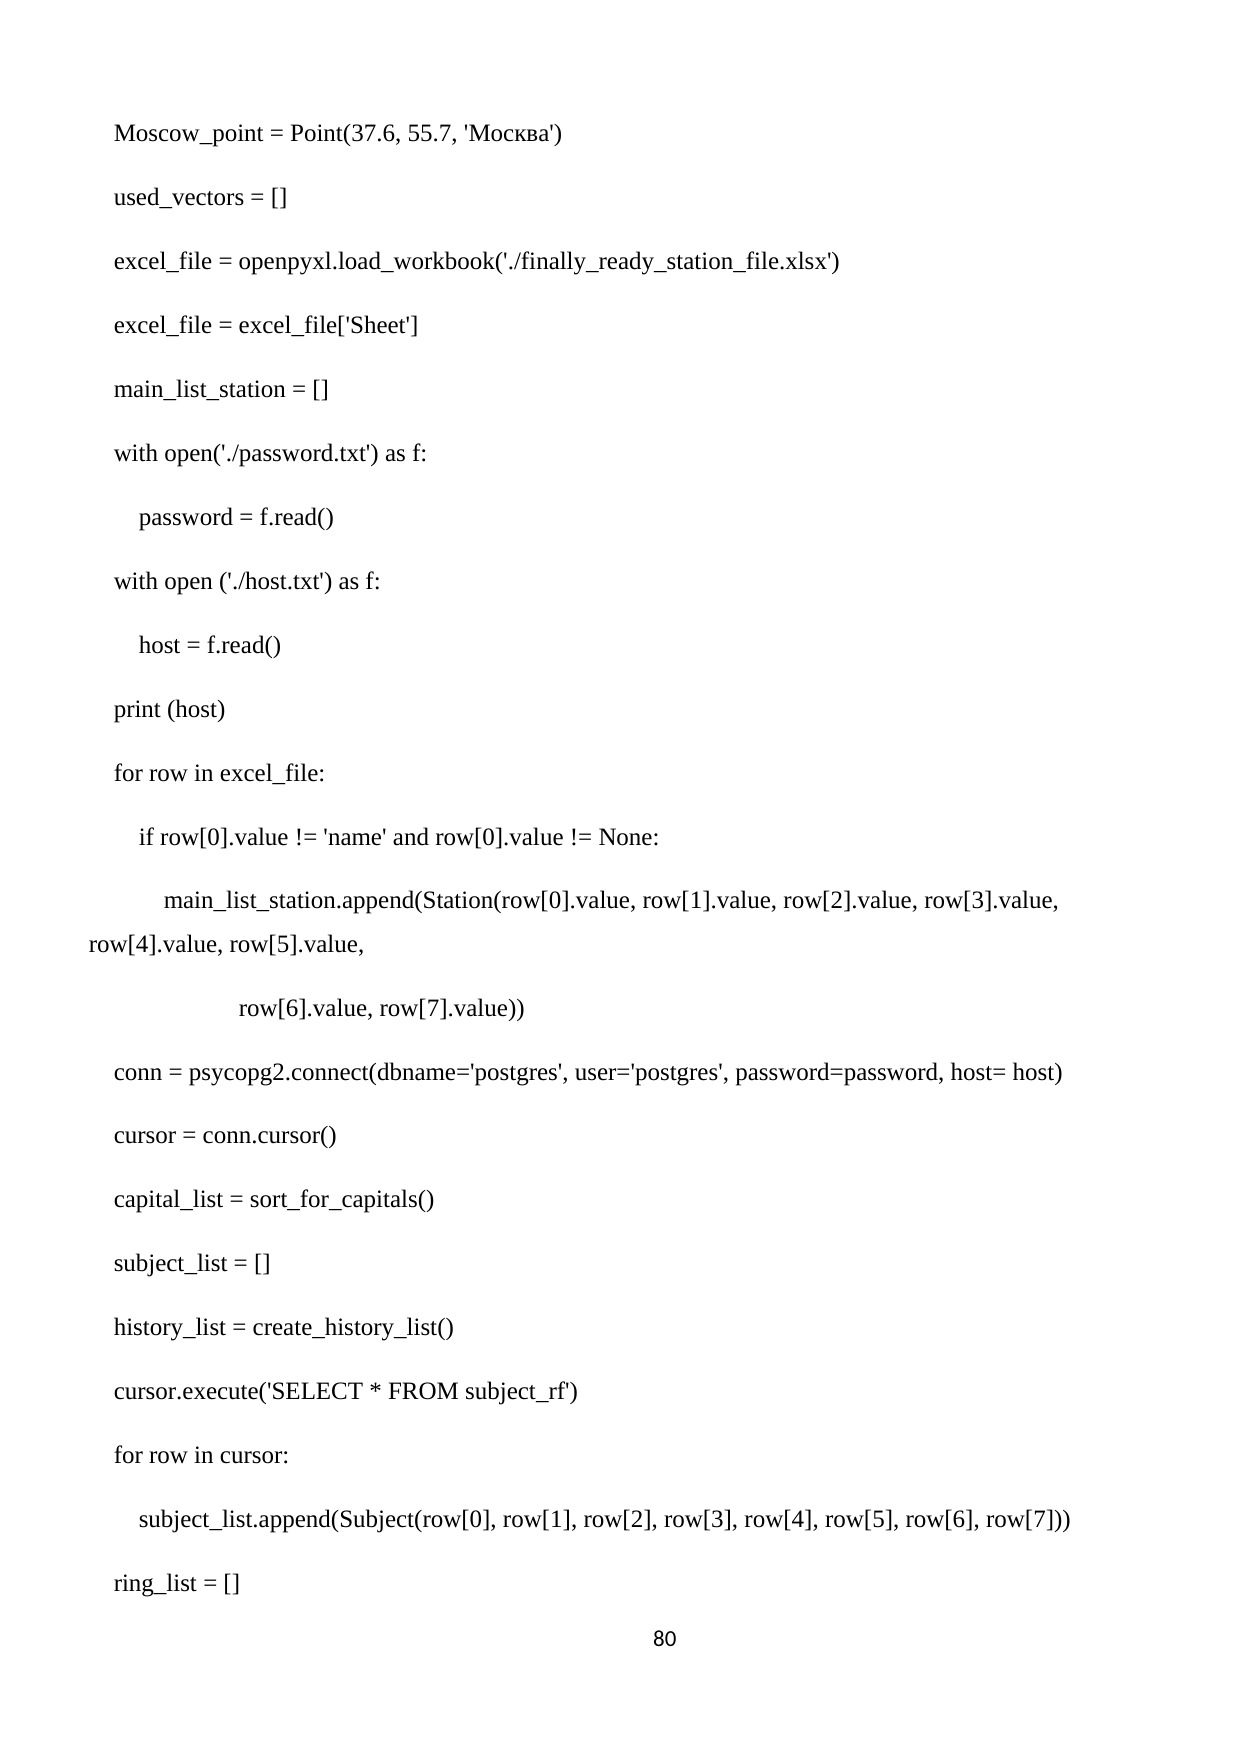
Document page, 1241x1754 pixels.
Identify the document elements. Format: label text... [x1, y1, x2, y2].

text used_vectors = [] [88, 182, 1152, 211]
text cursor.execute('SELECT * FROM subject_rf') [88, 1376, 1152, 1405]
text for row in excel_file: [88, 758, 1152, 786]
text Moscow_point = Point(37.6, 55.7, 'Москва') [88, 118, 1152, 147]
text history_list = create_history_list() [88, 1312, 1152, 1341]
text subject_list.append(Subject(row[0], row[1], row[2], row[3], row[4], row[5], row[6], row[7])) [88, 1504, 1152, 1533]
text cursor = conn.cursor() [88, 1121, 1152, 1149]
text main_list_station.append(Station(row[0].value, row[1].value, row[2].value, row[3].value, row[4].value, row[5].value, [88, 886, 1152, 957]
text row[6].value, row[7].value)) [88, 993, 1152, 1021]
text for row in cursor: [88, 1440, 1152, 1469]
text excel_file = excel_file['Sheet'] [88, 310, 1152, 339]
text conn = psycopg2.connect(dbname='postgres', user='postgres', password=password, host= host) [88, 1057, 1152, 1085]
text excel_file = openpyxl.load_workbook('./finally_ready_station_file.xlsx') [88, 246, 1152, 275]
text subject_list = [] [88, 1248, 1152, 1277]
text ring_list = [] [88, 1568, 1152, 1597]
text main_list_station = [] [88, 374, 1152, 403]
text with open('./password.txt') as f: [88, 438, 1152, 467]
text if row[0].value != 'name' and row[0].value != None: [88, 822, 1152, 850]
text print (host) [88, 694, 1152, 722]
text password = f.read() [88, 502, 1152, 531]
text capital_list = sort_for_capitals() [88, 1184, 1152, 1213]
text host = f.read() [88, 630, 1152, 658]
text with open ('./host.txt') as f: [88, 566, 1152, 594]
